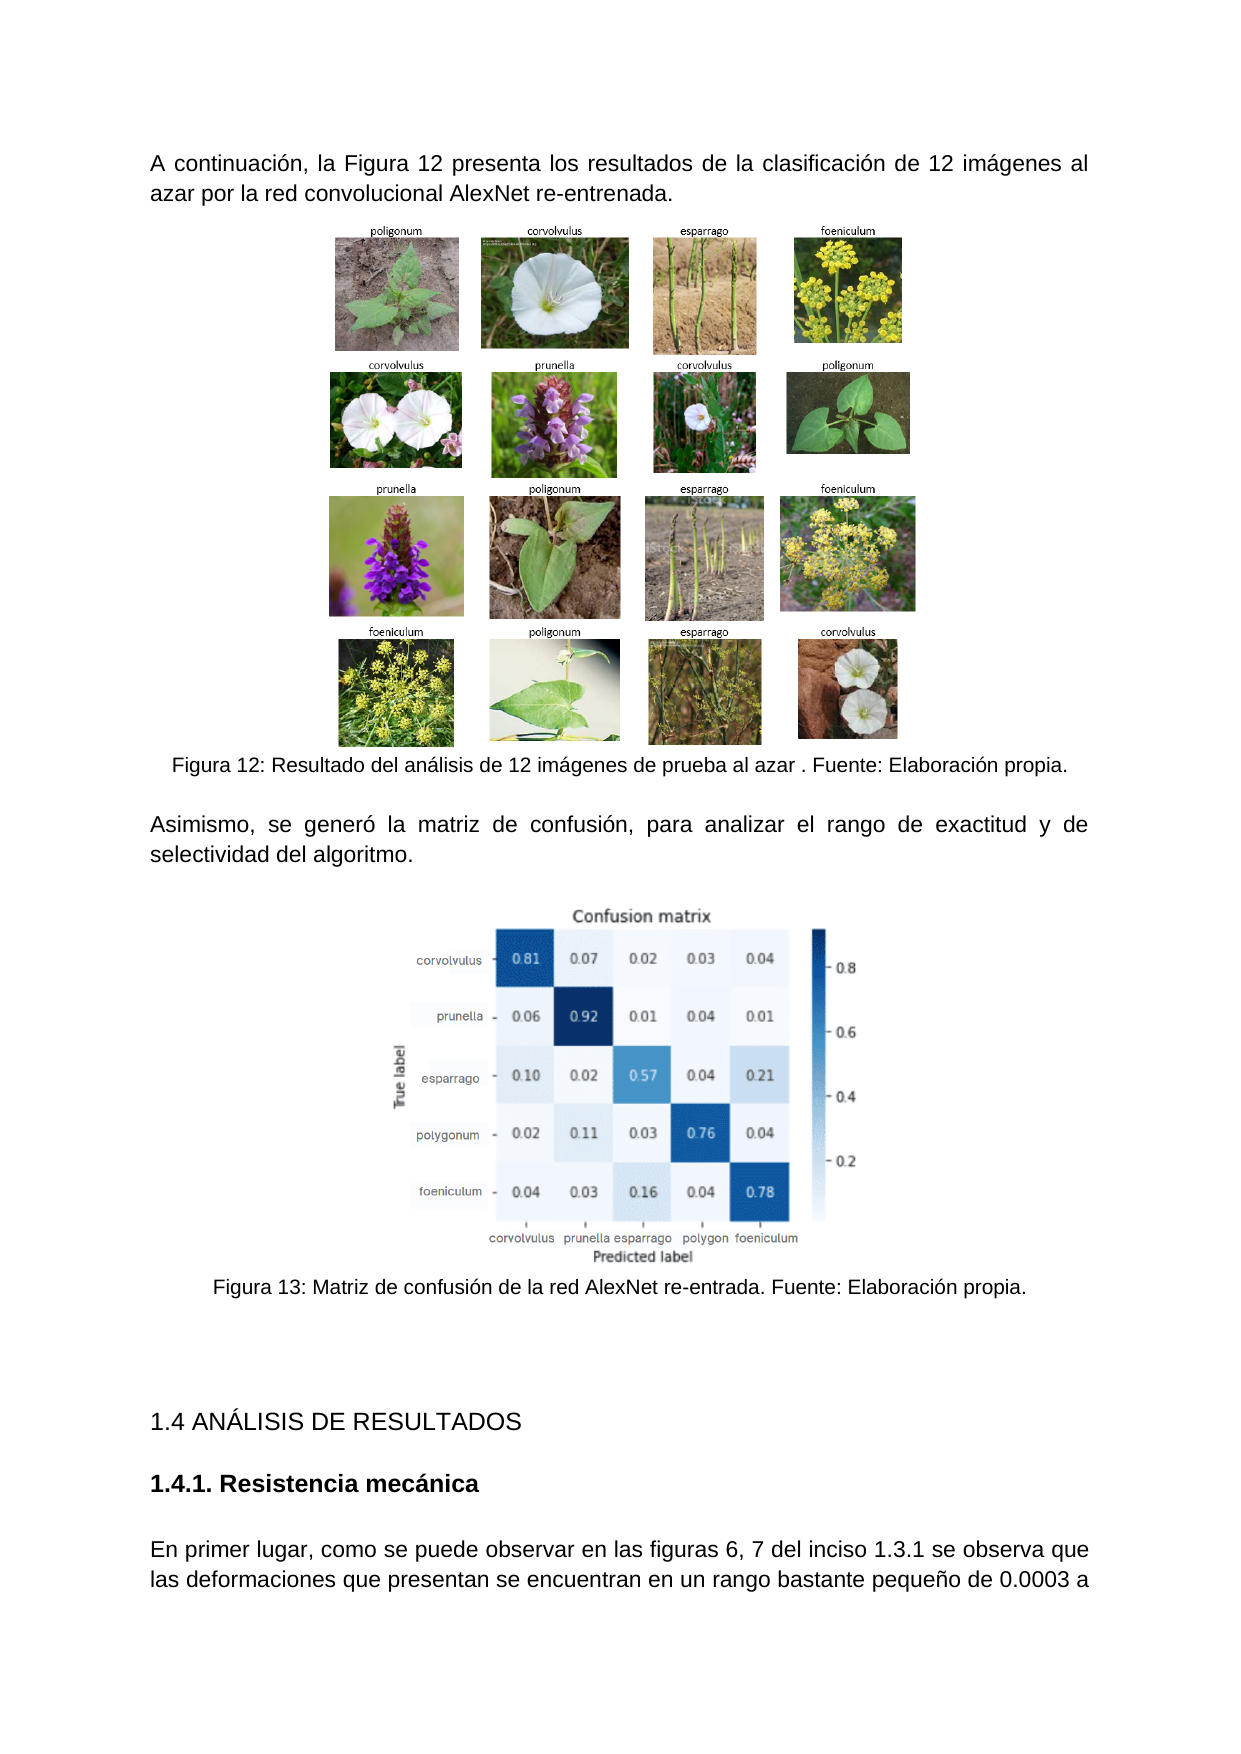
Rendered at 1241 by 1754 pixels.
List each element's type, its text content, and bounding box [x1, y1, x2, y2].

subtitle 1.4 ANÁLISIS DE RESULTADOS [150, 1406, 1090, 1435]
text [150, 1536, 1090, 1592]
subtitle 1.4.1. Resistencia mecánica [150, 1468, 1090, 1497]
text Figura 12: Resultado del análisis de 12 imágenes de prueba al azar . Fuente: Elaboración propia. [150, 753, 1090, 777]
text Figura 13: Matriz de confusión de la red AlexNet re-entrada. Fuente: Elaboración propia. [150, 1275, 1090, 1299]
picture [318, 210, 923, 750]
text Asimismo, se generó la matriz de confusión, para analizar el rango de exactitud y de selectividad del algoritmo. [150, 811, 1090, 867]
picture [380, 901, 860, 1272]
text A continuación, la Figura 12 presenta los resultados de la clasificación de 12 imágenes al azar por la red convolucional AlexNet re-entrenada. [150, 150, 1090, 207]
